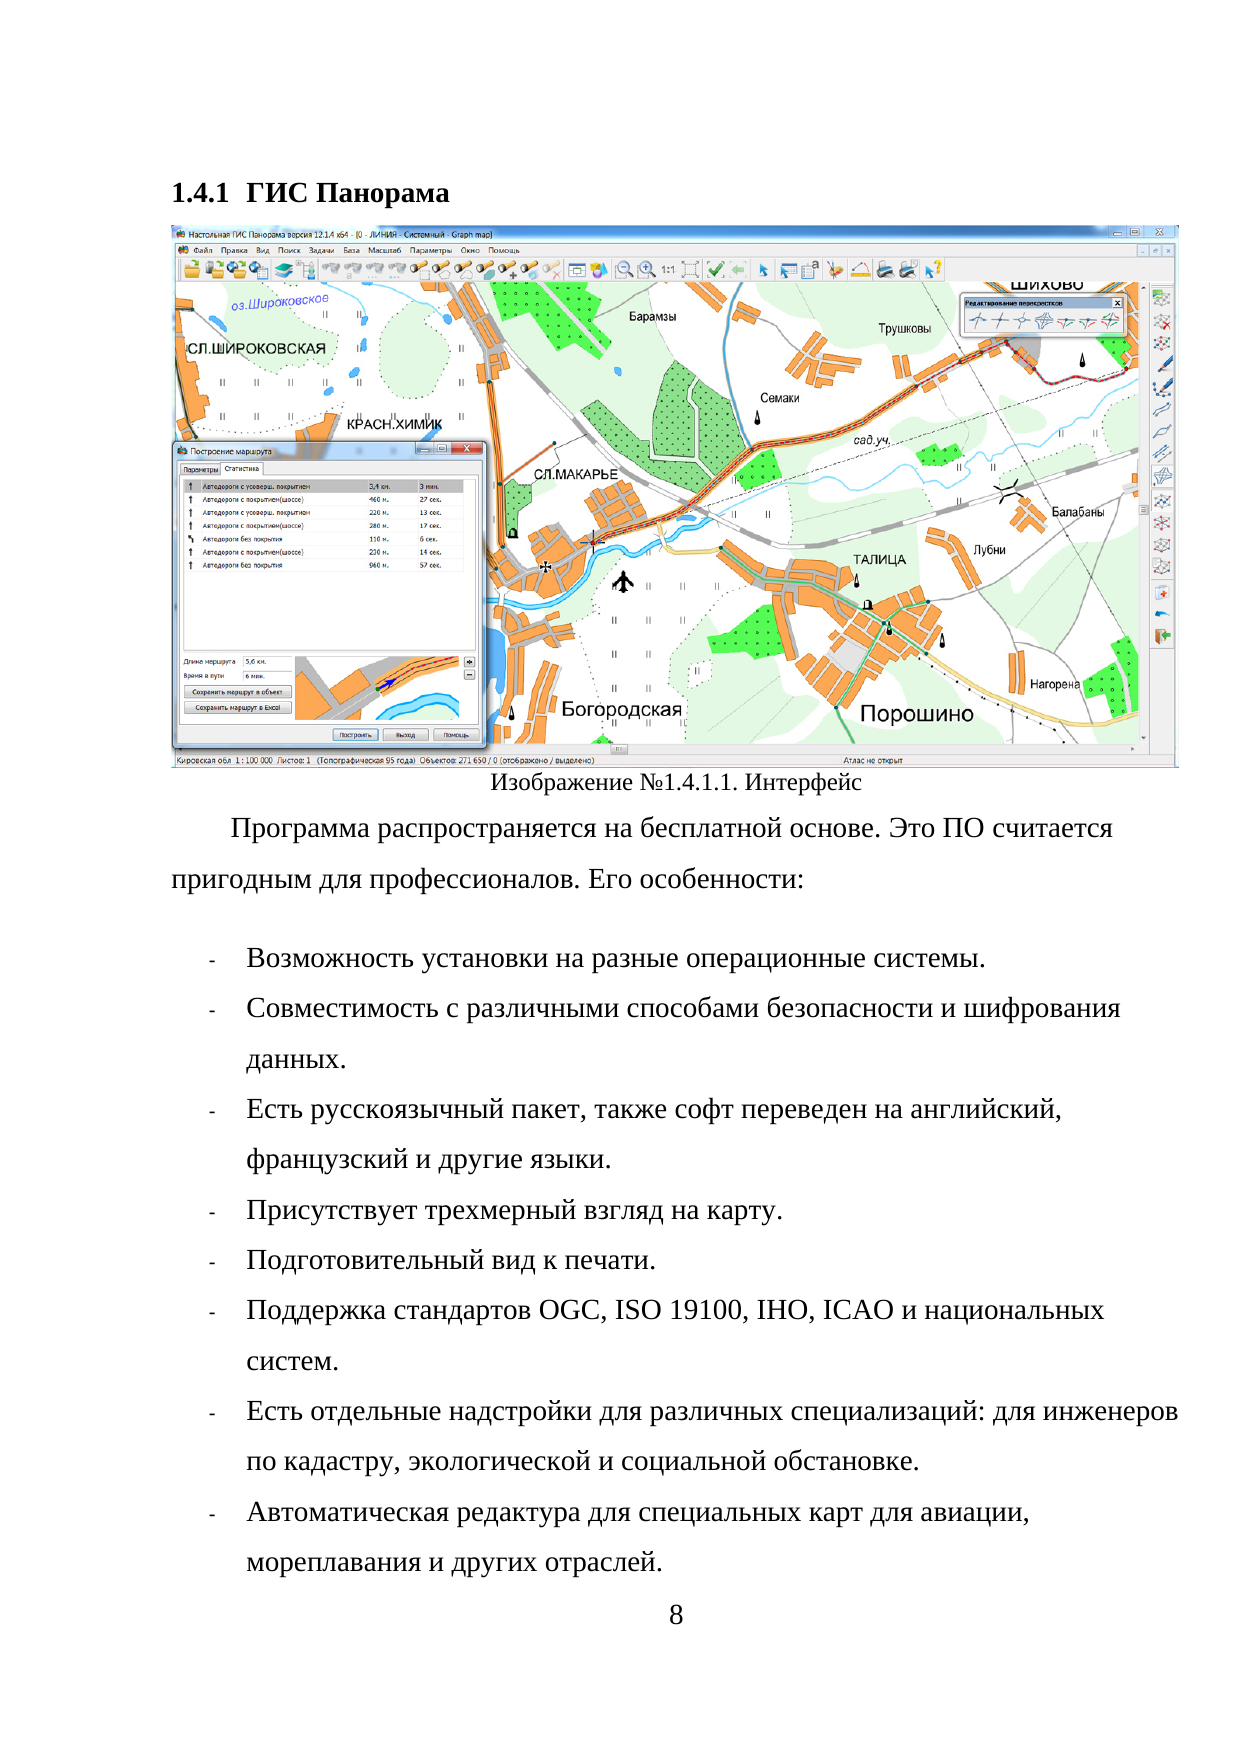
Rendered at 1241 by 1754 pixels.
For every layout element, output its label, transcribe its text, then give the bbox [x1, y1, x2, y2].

list Возможность установки на разные операционные системы. [209, 940, 1181, 974]
list Подготовительный вид к печати. [209, 1242, 1181, 1276]
list Автоматическая редактура для специальных карт для авиации, мореплавания и других отраслей. [209, 1494, 1181, 1577]
subtitle ГИС Панорама [171, 175, 1181, 208]
list Присутствует трехмерный взгляд на карту. [209, 1192, 1181, 1225]
list Есть отдельные надстройки для различных специализаций: для инженеров по кадастру, экологической и социальной обстановке. [209, 1393, 1181, 1477]
text Программа распространяется на бесплатной основе. Это ПО считается пригодным для профессионалов. Его особенности: [171, 810, 1181, 894]
text Изображение №1.4.1.1. Интерфейс [171, 767, 1181, 796]
picture [171, 225, 1179, 768]
list Совместимость с различными способами безопасности и шифрования данных. [209, 991, 1181, 1074]
list Поддержка стандартов OGС, ISO 19100, IHO, ICAO и национальных систем. [209, 1292, 1181, 1376]
list Есть русскоязычный пакет, также софт переведен на английский, французский и другие языки. [209, 1091, 1181, 1175]
